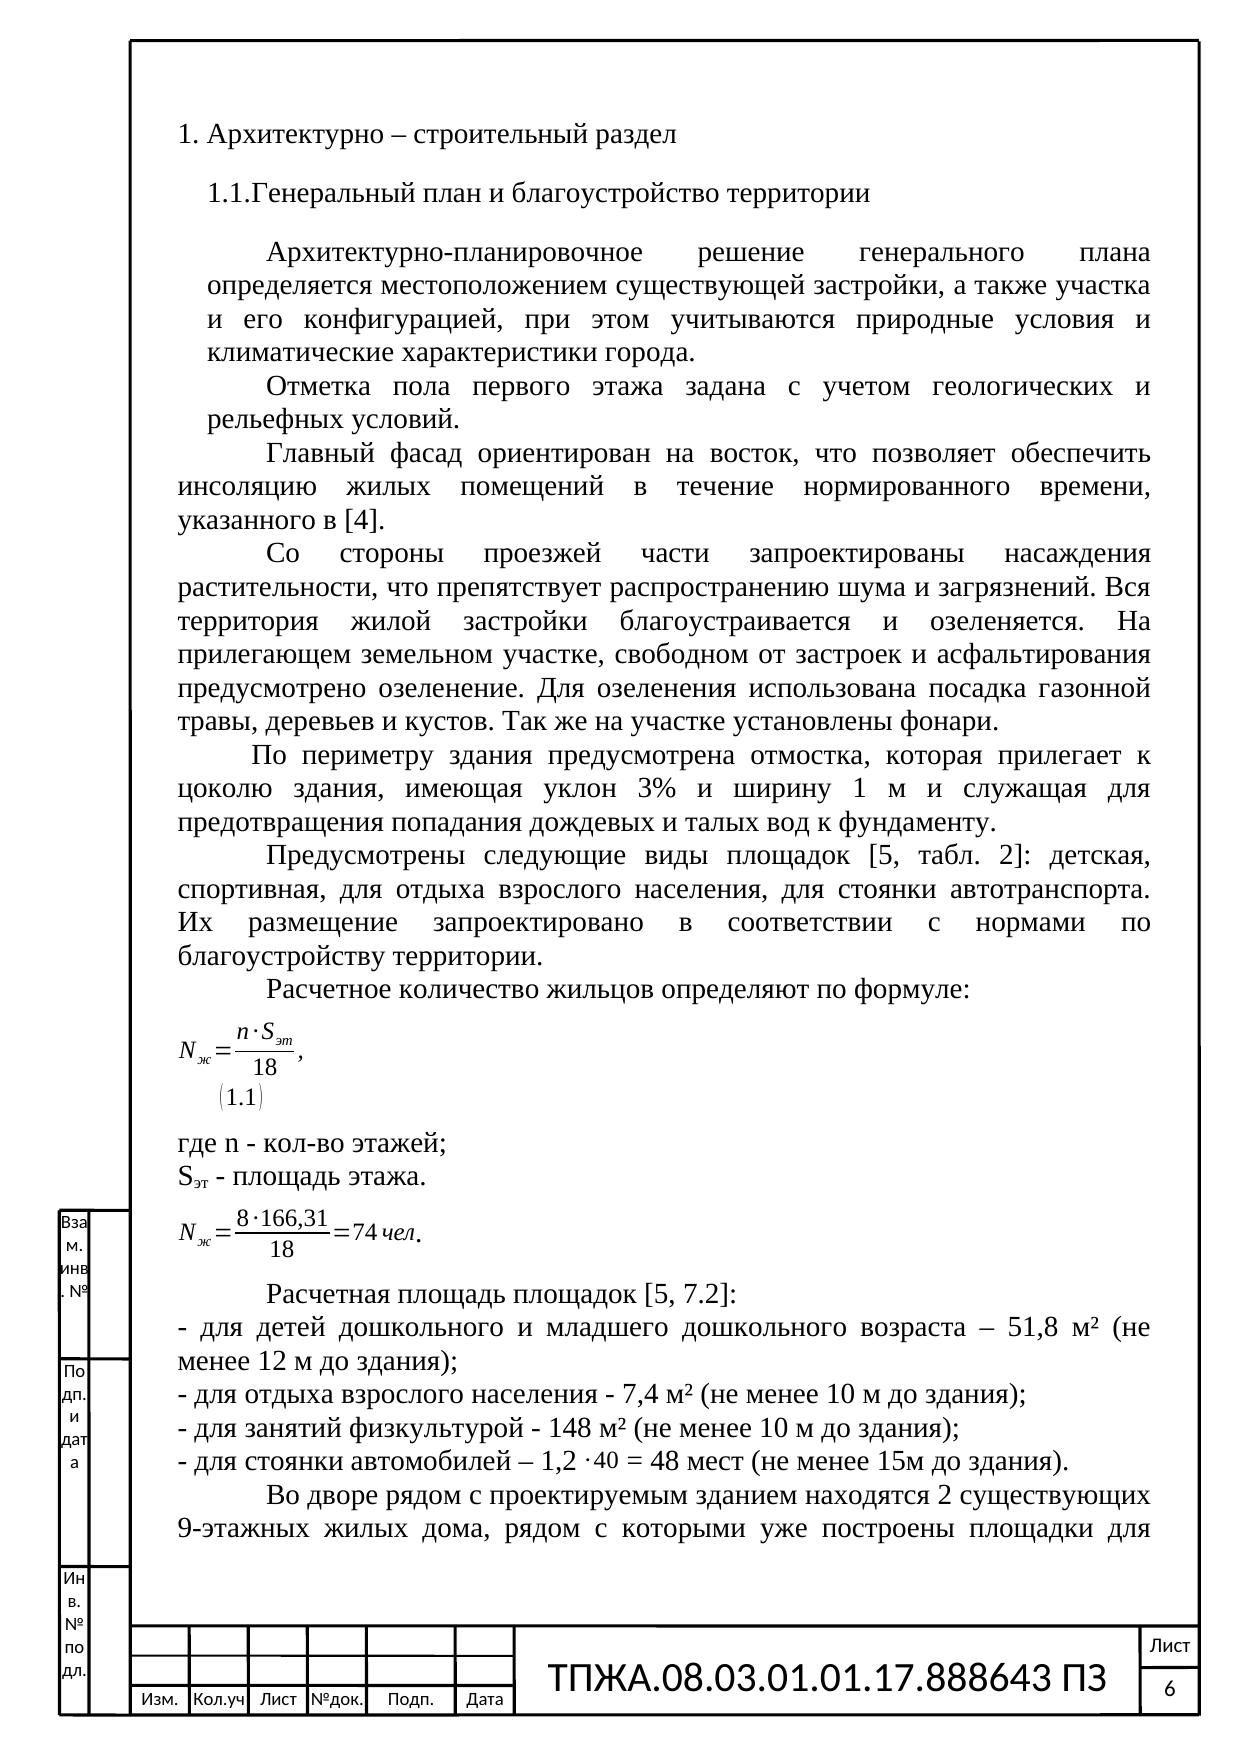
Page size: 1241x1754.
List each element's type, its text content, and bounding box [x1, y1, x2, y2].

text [177, 1477, 1152, 1544]
text Генеральный план и благоустройство территории [207, 175, 1152, 209]
text Главный фасад ориентирован на восток, что позволяет обеспечить инсоляцию жилых помещений в течение нормированного времени, указанного в [4]. [177, 435, 1152, 536]
text - для отдыха взрослого населения - 7,4 м² (не менее 10 м до здания); [177, 1376, 1152, 1410]
text - для стоянки автомобилей – 1,2 = 48 мест (не менее 15м до здания). [177, 1443, 1152, 1477]
text Расчетная площадь площадок [5, 7.2]: [177, 1276, 1152, 1309]
text Со стороны проезжей части запроектированы насаждения растительности, что препятствует распространению шума и загрязнений. Вся территория жилой застройки благоустраивается и озеленяется. На прилегающем земельном участке, свободном от застроек и асфальтирования предусмотрено озеленение. Для озеленения использована посадка газонной травы, деревьев и кустов. Так же на участке установлены фонари. [177, 536, 1152, 737]
text где n - кол-во этажей; [177, 1125, 1152, 1158]
text Расчетное количество жильцов определяют по формуле: [177, 972, 1152, 1005]
text 1. Архитектурно – строительный раздел [177, 117, 1152, 150]
text - для детей дошкольного и младшего дошкольного возраста – 51,8 м² (не менее 12 м до здания); [177, 1309, 1152, 1376]
text По периметру здания предусмотрена отмостка, которая прилегает к цоколю здания, имеющая уклон 3% и ширину 1 м и служащая для предотвращения попадания дождевых и талых вод к фундаменту. [177, 737, 1152, 837]
text - для занятий физкультурой - 148 м² (не менее 10 м до здания); [177, 1410, 1152, 1443]
text . [177, 1204, 1152, 1263]
text Sэт - площадь этажа. [177, 1158, 1152, 1192]
text Предусмотрены следующие виды площадок [5, табл. 2]: детская, спортивная, для отдыха взрослого населения, для стоянки автотранспорта. Их размещение запроектировано в соответствии с нормами по благоустройству территории. [177, 837, 1152, 972]
text Архитектурно-планировочное решение генерального плана определяется местоположением существующей застройки, а также участка и его конфигурацией, при этом учитываются природные условия и климатические характеристики города. [207, 234, 1152, 368]
text Отметка пола первого этажа задана с учетом геологических и рельефных условий. [207, 368, 1152, 435]
